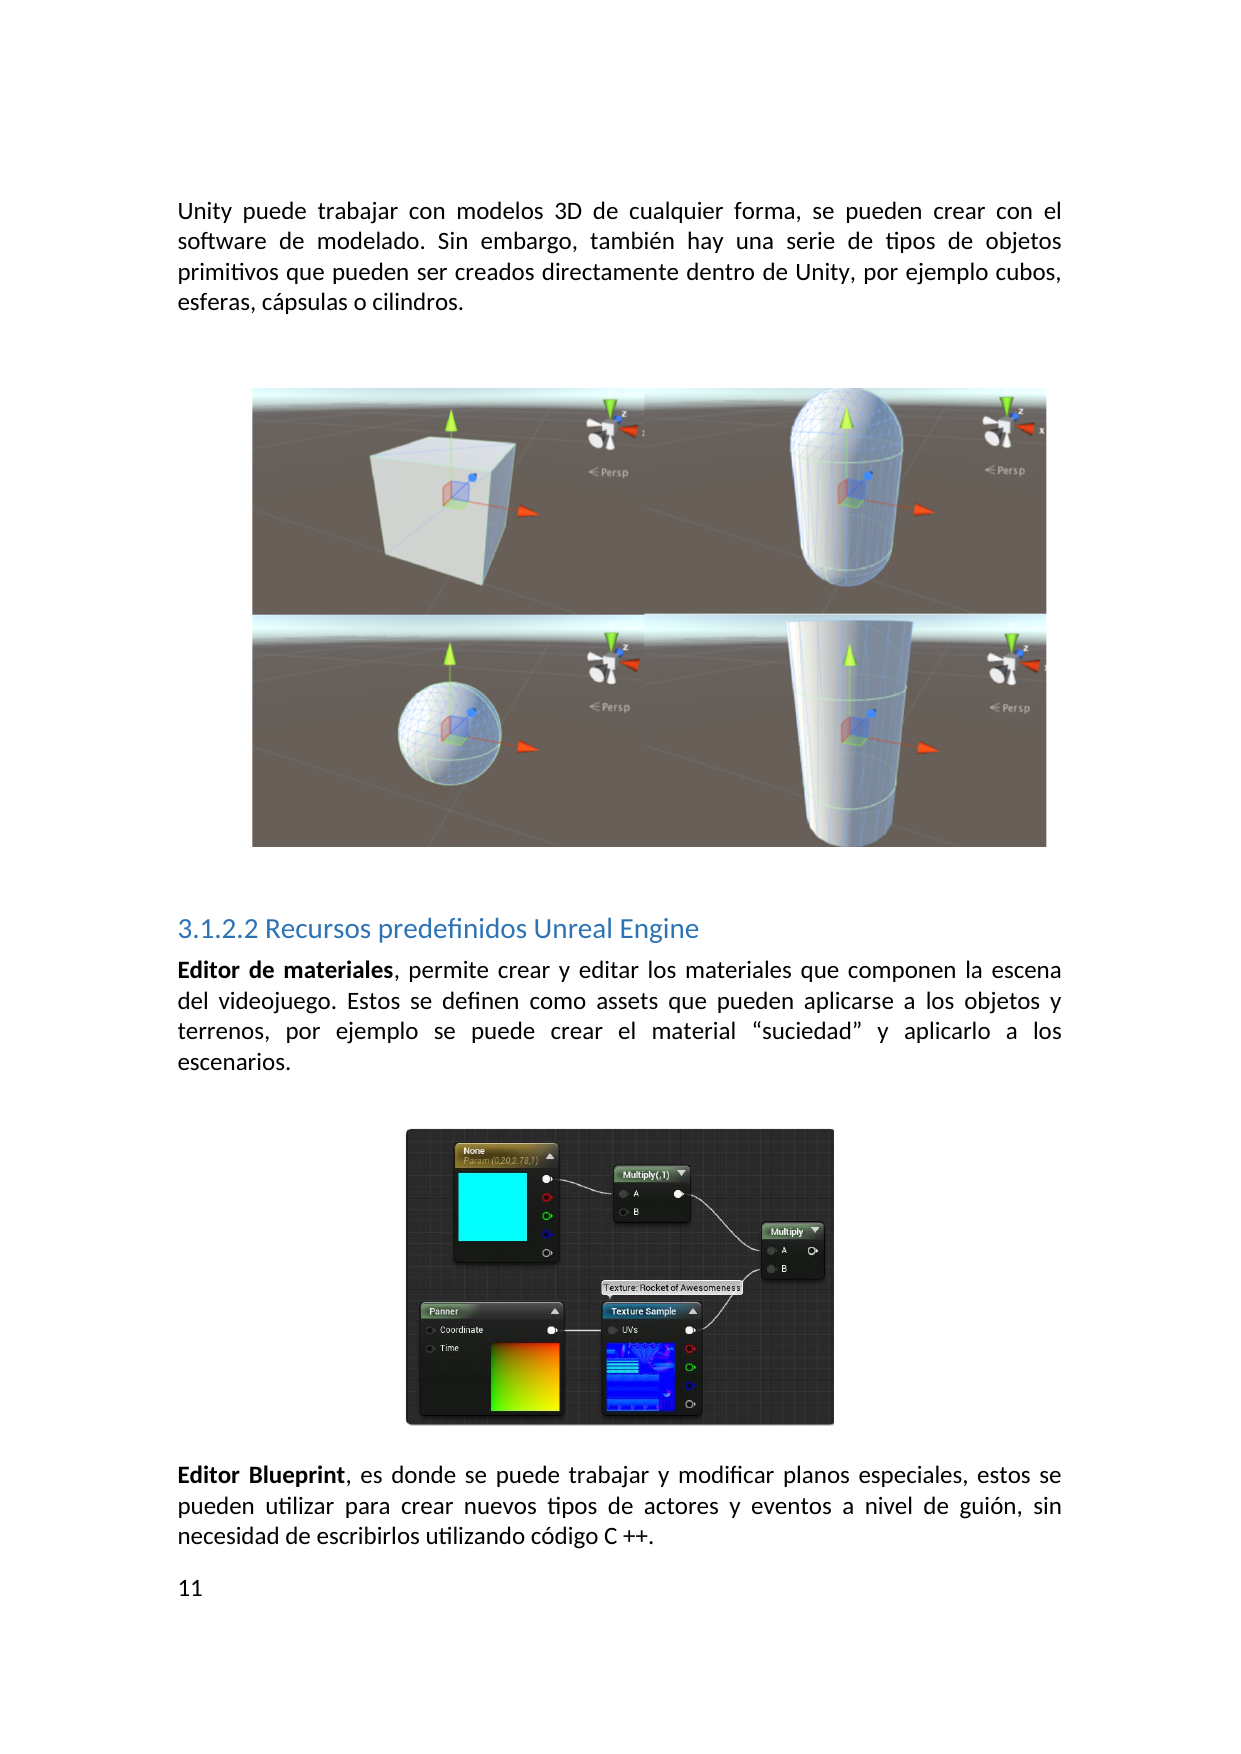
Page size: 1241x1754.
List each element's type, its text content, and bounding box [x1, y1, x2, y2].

subtitle 3.1.2.2 Recursos predefinidos Unreal Engine [177, 910, 1063, 946]
text Unity puede trabajar con modelos 3D de cualquier forma, se pueden crear con el software de modelado. Sin embargo, también hay una serie de tipos de objetos primitivos que pueden ser creados directamente dentro de Unity, por ejemplo cubos, esferas, cápsulas o cilindros. [177, 195, 1063, 317]
picture [252, 388, 1047, 847]
picture [402, 1125, 834, 1426]
list Editor Blueprint, es donde se puede trabajar y modificar planos especiales, estos se pueden utilizar para crear nuevos tipos de actores y eventos a nivel de guión, sin necesidad de escribirlos utilizando código C ++. [177, 1459, 1063, 1551]
text Editor de materiales, permite crear y editar los materiales que componen la escena del videojuego. Estos se definen como assets que pueden aplicarse a los objetos y terrenos, por ejemplo se puede crear el material “suciedad” y aplicarlo a los escenarios. [177, 954, 1063, 1076]
